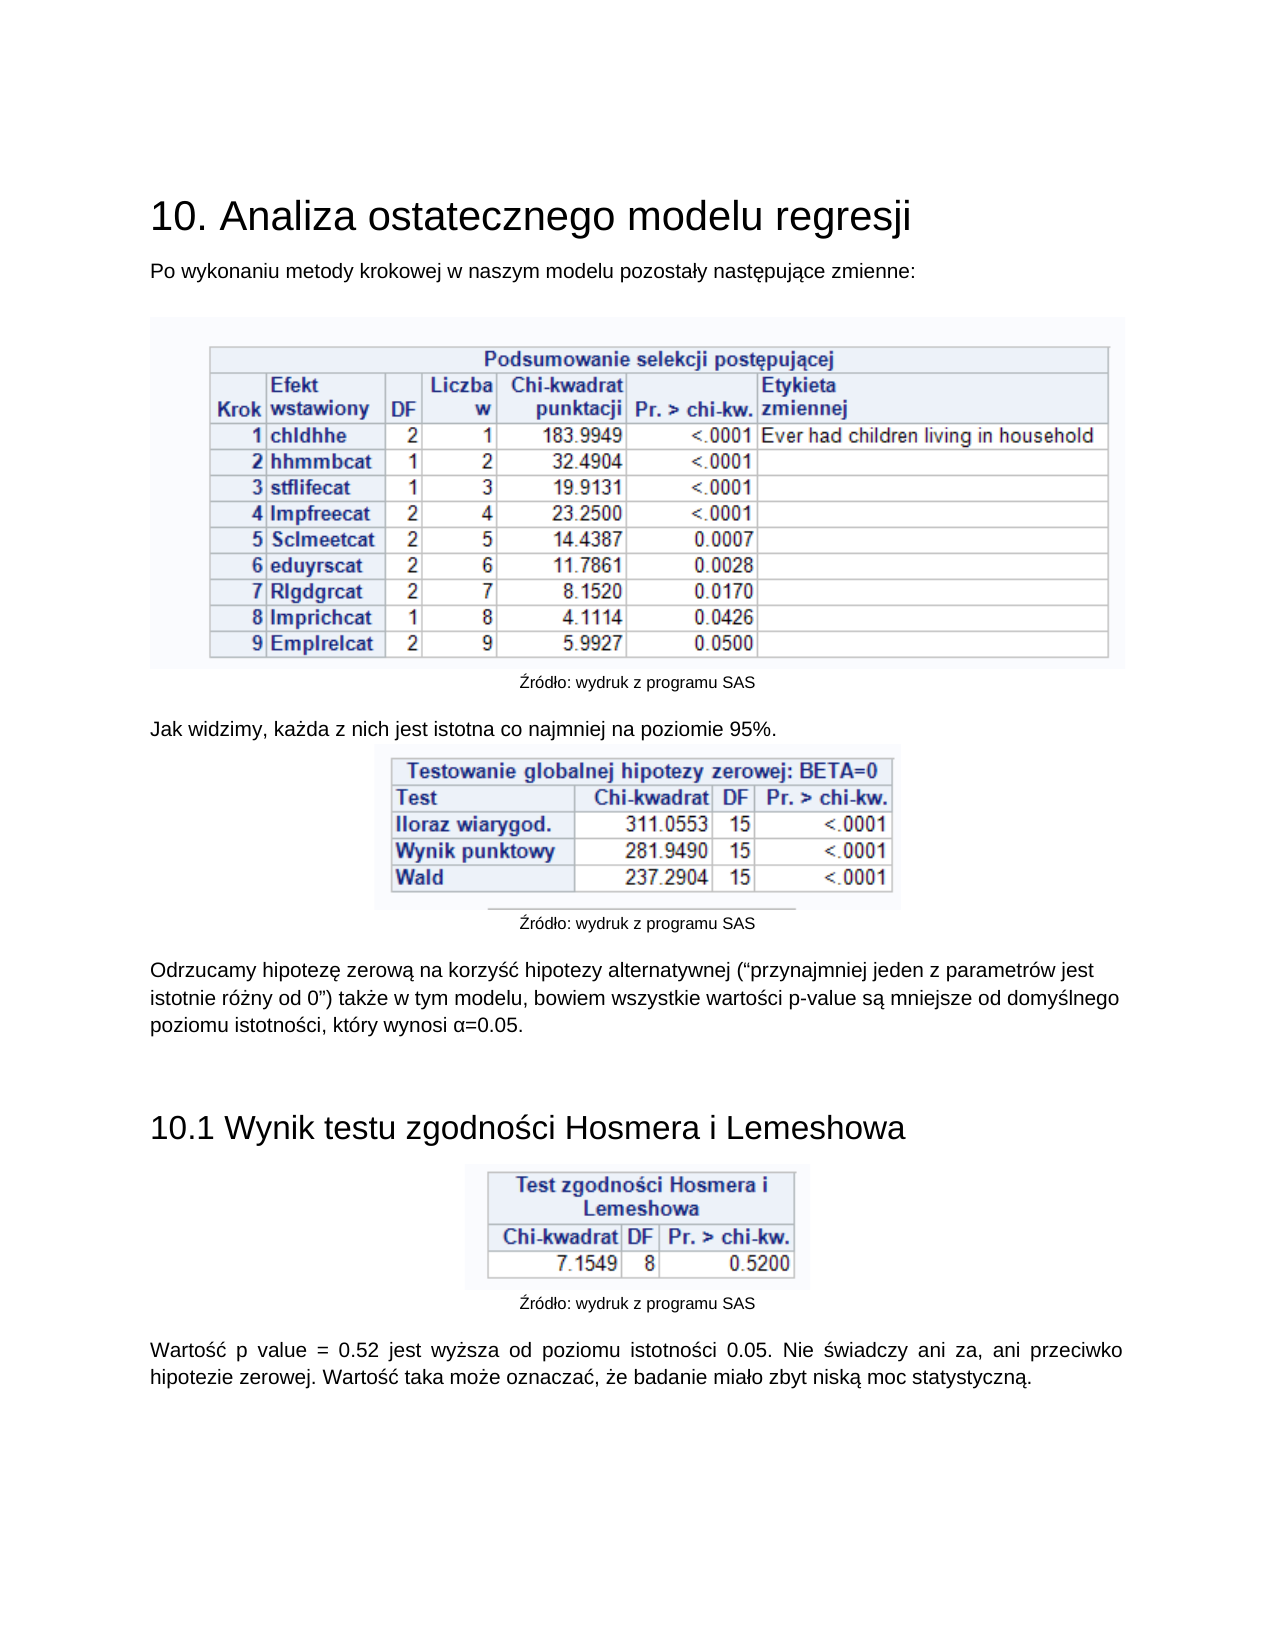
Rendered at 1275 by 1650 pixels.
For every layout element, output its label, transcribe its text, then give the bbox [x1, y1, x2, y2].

text Źródło: wydruk z programu SAS [150, 914, 1125, 933]
text Jak widzimy, każda z nich jest istotna co najmniej na poziomie 95%. [150, 717, 1125, 741]
subtitle 10.1 Wynik testu zgodności Hosmera i Lemeshowa [150, 1108, 1125, 1146]
picture [464, 1164, 811, 1290]
text Po wykonaniu metody krokowej w naszym modelu pozostały następujące zmienne: [150, 259, 1125, 283]
text Źródło: wydruk z programu SAS [150, 1293, 1125, 1313]
picture [374, 744, 901, 910]
text Źródło: wydruk z programu SAS [150, 673, 1125, 692]
text Wartość p value = 0.52 jest wyższa od poziomu istotności 0.05. Nie świadczy ani za, ani przeciwko hipotezie zerowej. Wartość taka może oznaczać, że badanie miało zbyt niską moc statystyczną. [150, 1337, 1125, 1389]
subtitle 10. Analiza ostatecznego modelu regresji [150, 192, 1125, 239]
text Odrzucamy hipotezę zerową na korzyść hipotezy alternatywnej (“przynajmniej jeden z parametrów jest istotnie różny od 0”) także w tym modelu, bowiem wszystkie wartości p-value są mniejsze od domyślnego poziomu istotności, który wynosi α=0.05. [150, 958, 1125, 1037]
picture [150, 317, 1125, 669]
